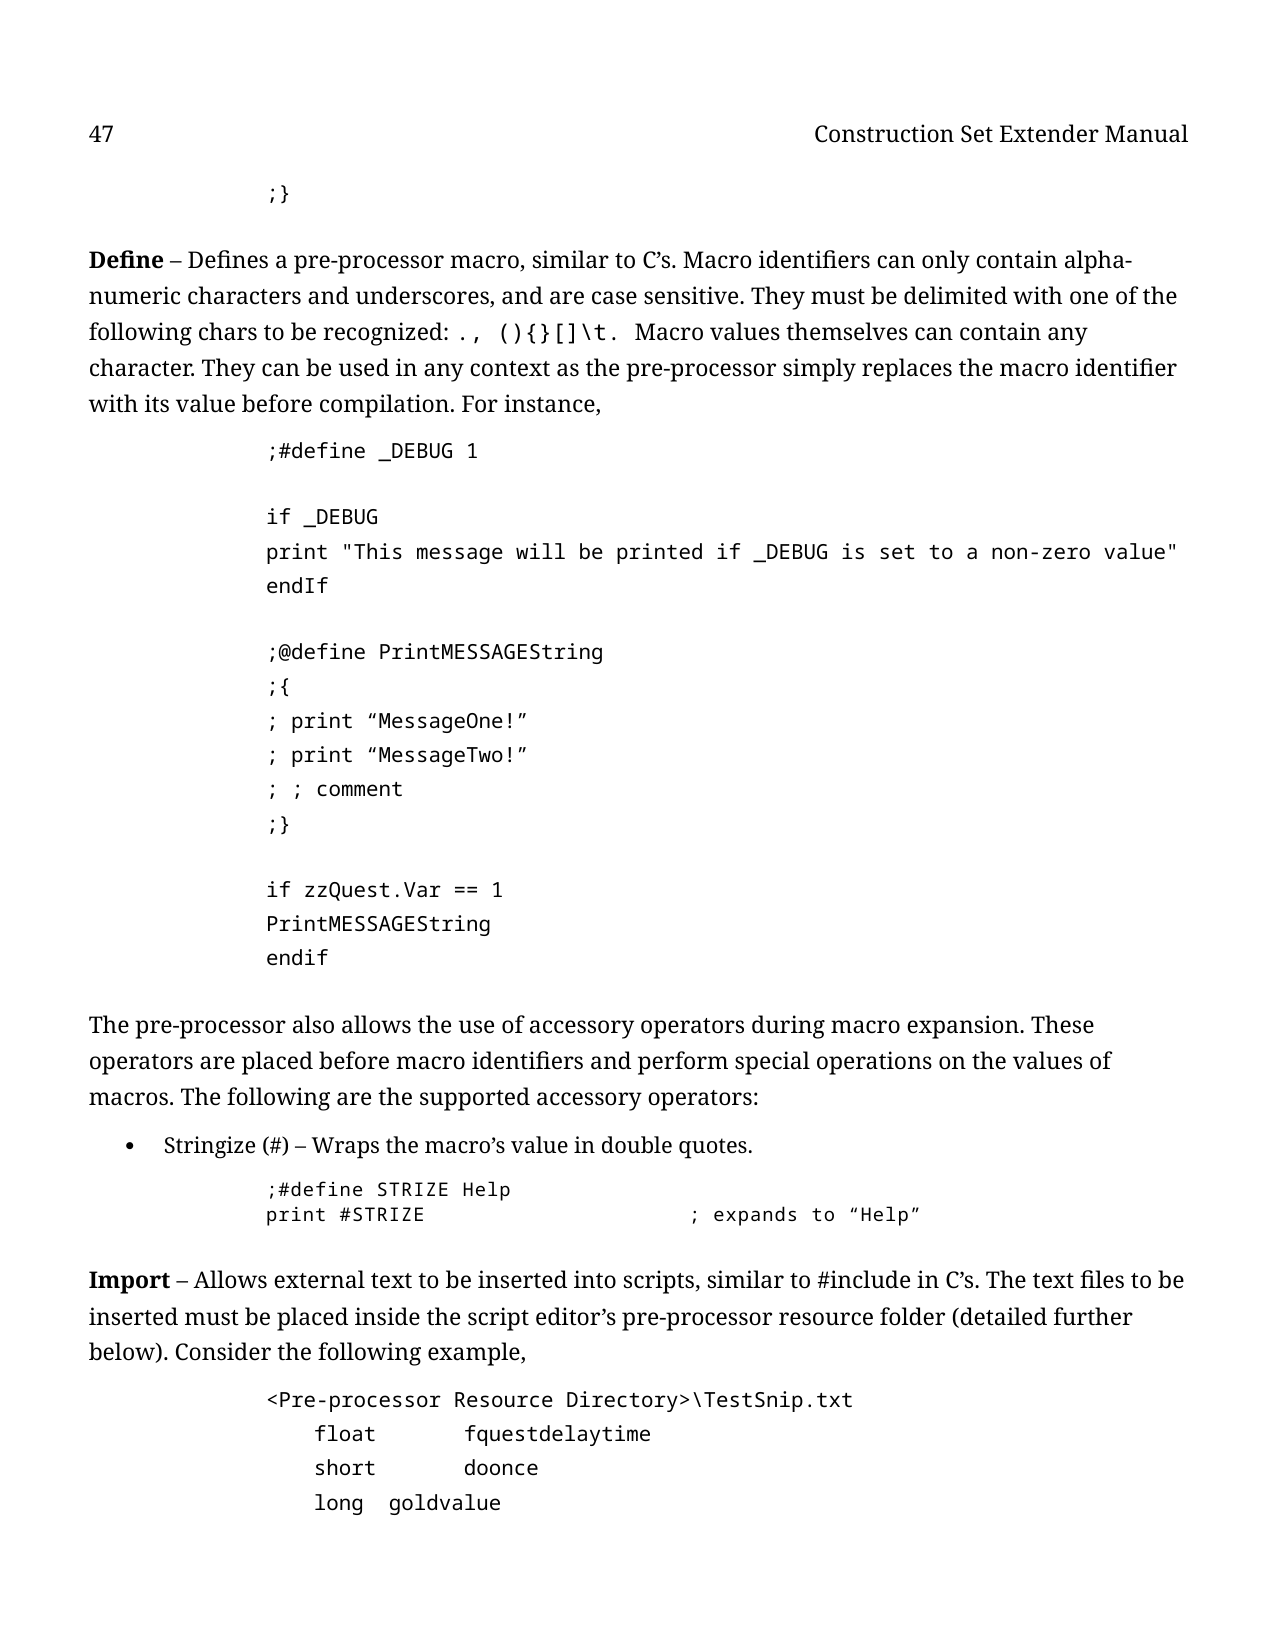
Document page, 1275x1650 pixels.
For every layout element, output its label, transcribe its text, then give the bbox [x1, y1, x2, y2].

text ;@define PrintMESSAGEString [266, 637, 1186, 665]
list Stringize (#) – Wraps the macro’s value in double quotes. [126, 1129, 1186, 1159]
text ; print “MessageOne!” [266, 706, 1186, 734]
text short doonce [266, 1453, 1186, 1482]
text if _DEBUG [266, 502, 1186, 531]
text Define – Defines a pre-processor macro, similar to C’s. Macro identifiers can only contain alpha-numeric characters and underscores, and are case sensitive. They must be delimited with one of the following chars to be recognized: ., (){}[]\t. Macro values themselves can contain any character. They can be used in any context as the pre-processor simply replaces the macro identifier with its value before compilation. For instance, [88, 244, 1186, 419]
text ;#define STRIZE Help print #STRIZE ; expands to “Help” [266, 1176, 1186, 1227]
text ; print “MessageTwo!” [266, 740, 1186, 768]
text PrintMESSAGEString [266, 909, 1186, 937]
text ;#define _DEBUG 1 [266, 437, 1186, 465]
text ;{ [266, 671, 1186, 700]
text The pre-processor also allows the use of accessory operators during macro expansion. These operators are placed before macro identifiers and perform special operations on the values of macros. The following are the supported accessory operators: [88, 1009, 1186, 1112]
text print "This message will be printed if _DEBUG is set to a non-zero value" [266, 537, 1186, 565]
text ;} [266, 178, 1186, 207]
text if zzQuest.Var == 1 [266, 875, 1186, 903]
text endif [266, 943, 1186, 972]
text float fquestdelaytime [266, 1419, 1186, 1448]
text endIf [266, 571, 1186, 599]
text <Pre-processor Resource Directory>\TestSnip.txt [266, 1385, 1186, 1413]
text ; ; comment [266, 774, 1186, 803]
text ;} [266, 809, 1186, 837]
text long goldvalue [266, 1488, 1186, 1516]
text Import – Allows external text to be inserted into scripts, similar to #include in C’s. The text files to be inserted must be placed inside the script editor’s pre-processor resource folder (detailed further below). Consider the following example, [88, 1264, 1186, 1368]
